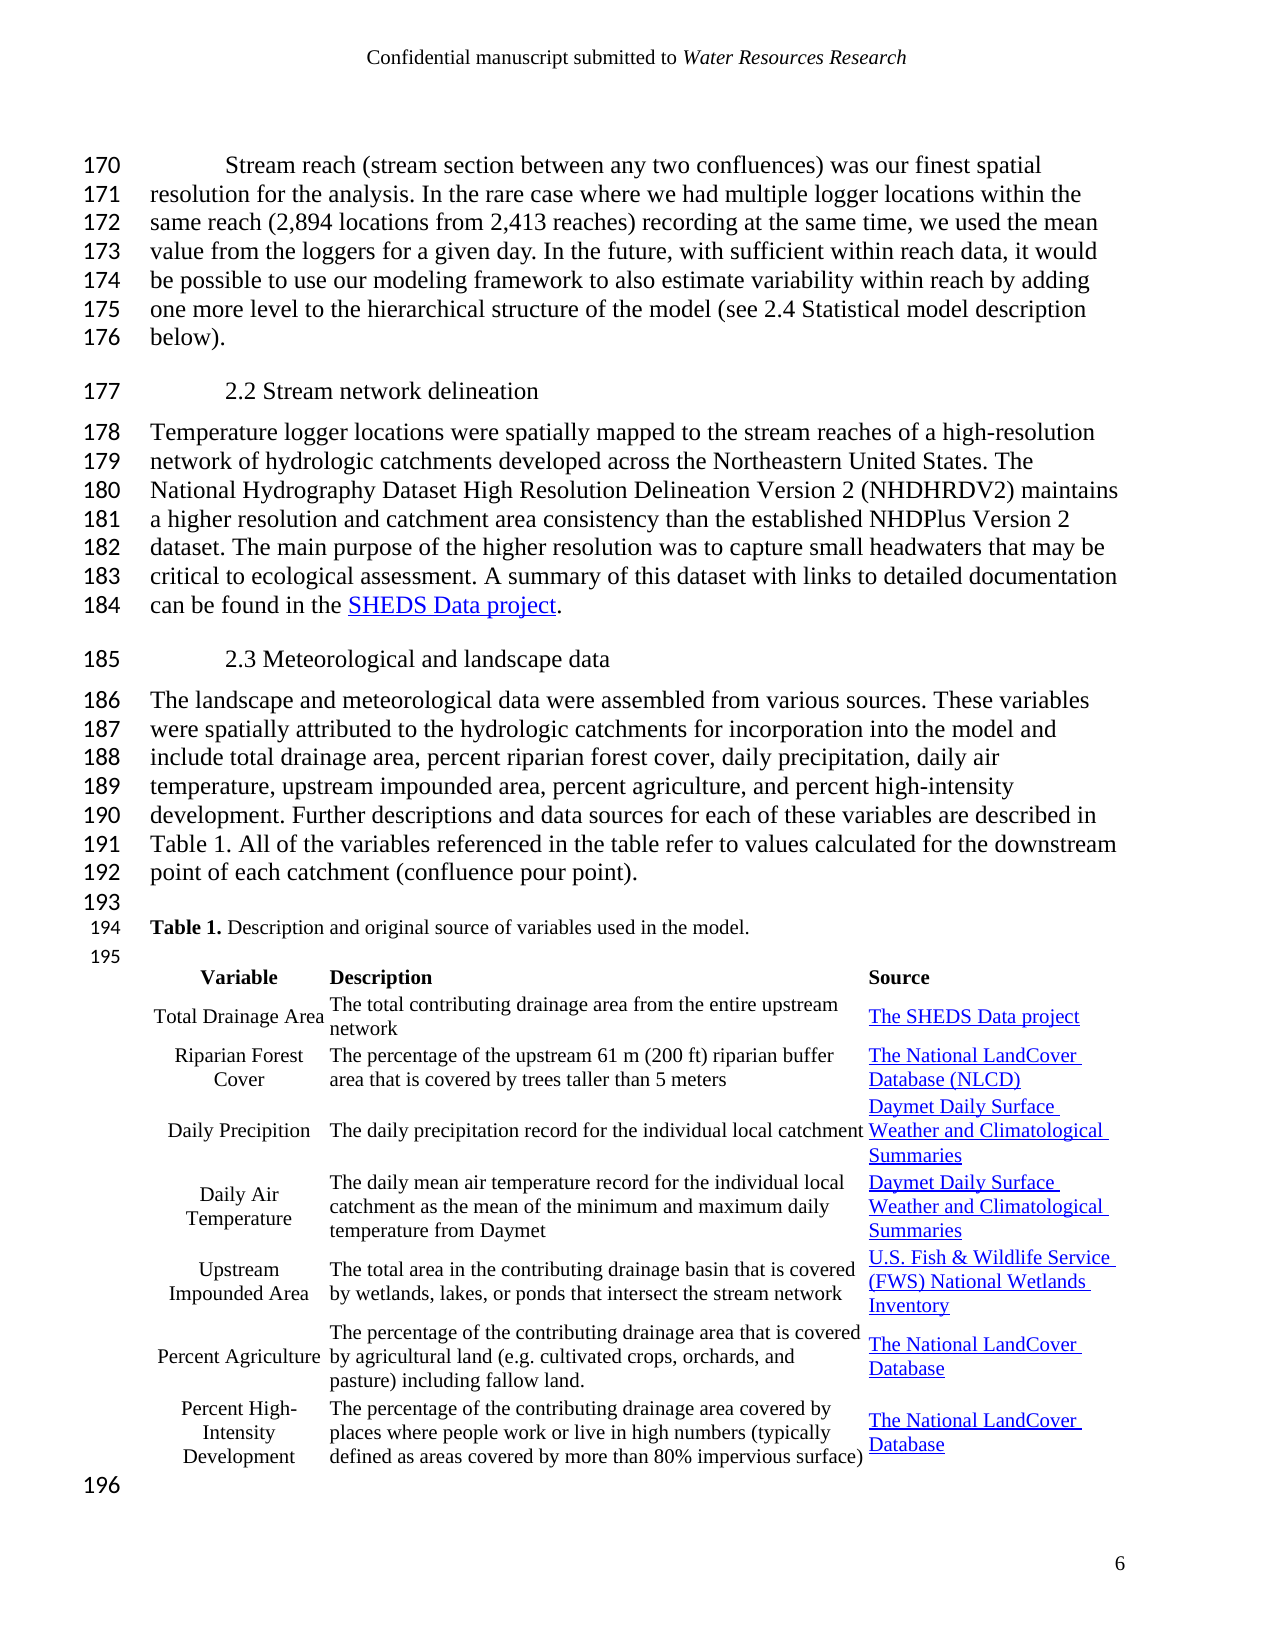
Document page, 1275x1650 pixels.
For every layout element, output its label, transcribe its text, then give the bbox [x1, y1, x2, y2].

table_cell The National LandCover Database [867, 1394, 1125, 1469]
table_cell Percent High-Intensity Development [150, 1394, 328, 1469]
table_cell The total area in the contributing drainage basin that is covered by wetlands, lakes, or ponds that intersect the stream network [328, 1244, 867, 1319]
table_cell Daily Air Temperature [150, 1168, 328, 1243]
table_header Variable [150, 963, 328, 990]
table_cell Riparian Forest Cover [150, 1042, 328, 1093]
table_cell Daymet Daily Surface Weather and Climatological Summaries [867, 1168, 1125, 1243]
table_header Source [867, 963, 1125, 990]
table_cell Total Drainage Area [150, 990, 328, 1042]
table_cell The total contributing drainage area from the entire upstream network [328, 990, 867, 1042]
table_cell U.S. Fish & Wildlife Service (FWS) National Wetlands Inventory [867, 1244, 1125, 1319]
table_cell The daily precipitation record for the individual local catchment [328, 1093, 867, 1168]
table_cell The National LandCover Database [867, 1319, 1125, 1394]
table_cell The daily mean air temperature record for the individual local catchment as the mean of the minimum and maximum daily temperature from Daymet [328, 1168, 867, 1243]
table_header Description [328, 963, 867, 990]
subtitle 2.3 Meteorological and landscape data [225, 644, 1125, 672]
text The landscape and meteorological data were assembled from various sources. These variables were spatially attributed to the hydrologic catchments for incorporation into the model and include total drainage area, percent riparian forest cover, daily precipitation, daily air temperature, upstream impounded area, percent agriculture, and percent high-intensity development. Further descriptions and data sources for each of these variables are described in Table 1. All of the variables referenced in the table refer to values calculated for the downstream point of each catchment (confluence pour point). [150, 685, 1125, 886]
table_cell The percentage of the contributing drainage area covered by places where people work or live in high numbers (typically defined as areas covered by more than 80% impervious surface) [328, 1394, 867, 1469]
subtitle 2.2 Stream network delineation [225, 376, 1125, 405]
table_cell Daymet Daily Surface Weather and Climatological Summaries [867, 1093, 1125, 1168]
table_cell Percent Agriculture [150, 1319, 328, 1394]
table_cell The National LandCover Database (NLCD) [867, 1042, 1125, 1093]
subtitle Stream reach (stream section between any two confluences) was our finest spatial resolution for the analysis. In the rare case where we had multiple logger locations within the same reach (2,894 locations from 2,413 reaches) recording at the same time, we used the mean value from the loggers for a given day. In the future, with sufficient within reach data, it would be possible to use our modeling framework to also estimate variability within reach by adding one more level to the hierarchical structure of the model (see 2.4 Statistical model description below). [150, 150, 1125, 351]
table_cell The percentage of the contributing drainage area that is covered by agricultural land (e.g. cultivated crops, orchards, and pasture) including fallow land. [328, 1319, 867, 1394]
text Table 1. Description and original source of variables used in the model. [150, 915, 1125, 939]
table_cell Upstream Impounded Area [150, 1244, 328, 1319]
text Temperature logger locations were spatially mapped to the stream reaches of a high-resolution network of hydrologic catchments developed across the Northeastern United States. The National Hydrography Dataset High Resolution Delineation Version 2 (NHDHRDV2) maintains a higher resolution and catchment area consistency than the established NHDPlus Version 2 dataset. The main purpose of the higher resolution was to capture small headwaters that may be critical to ecological assessment. A summary of this dataset with links to detailed documentation can be found in the SHEDS Data project. [150, 417, 1125, 619]
table_cell The percentage of the upstream 61 m (200 ft) riparian buffer area that is covered by trees taller than 5 meters [328, 1042, 867, 1093]
table_cell The SHEDS Data project [867, 990, 1125, 1042]
table_cell Daily Precipition [150, 1093, 328, 1168]
